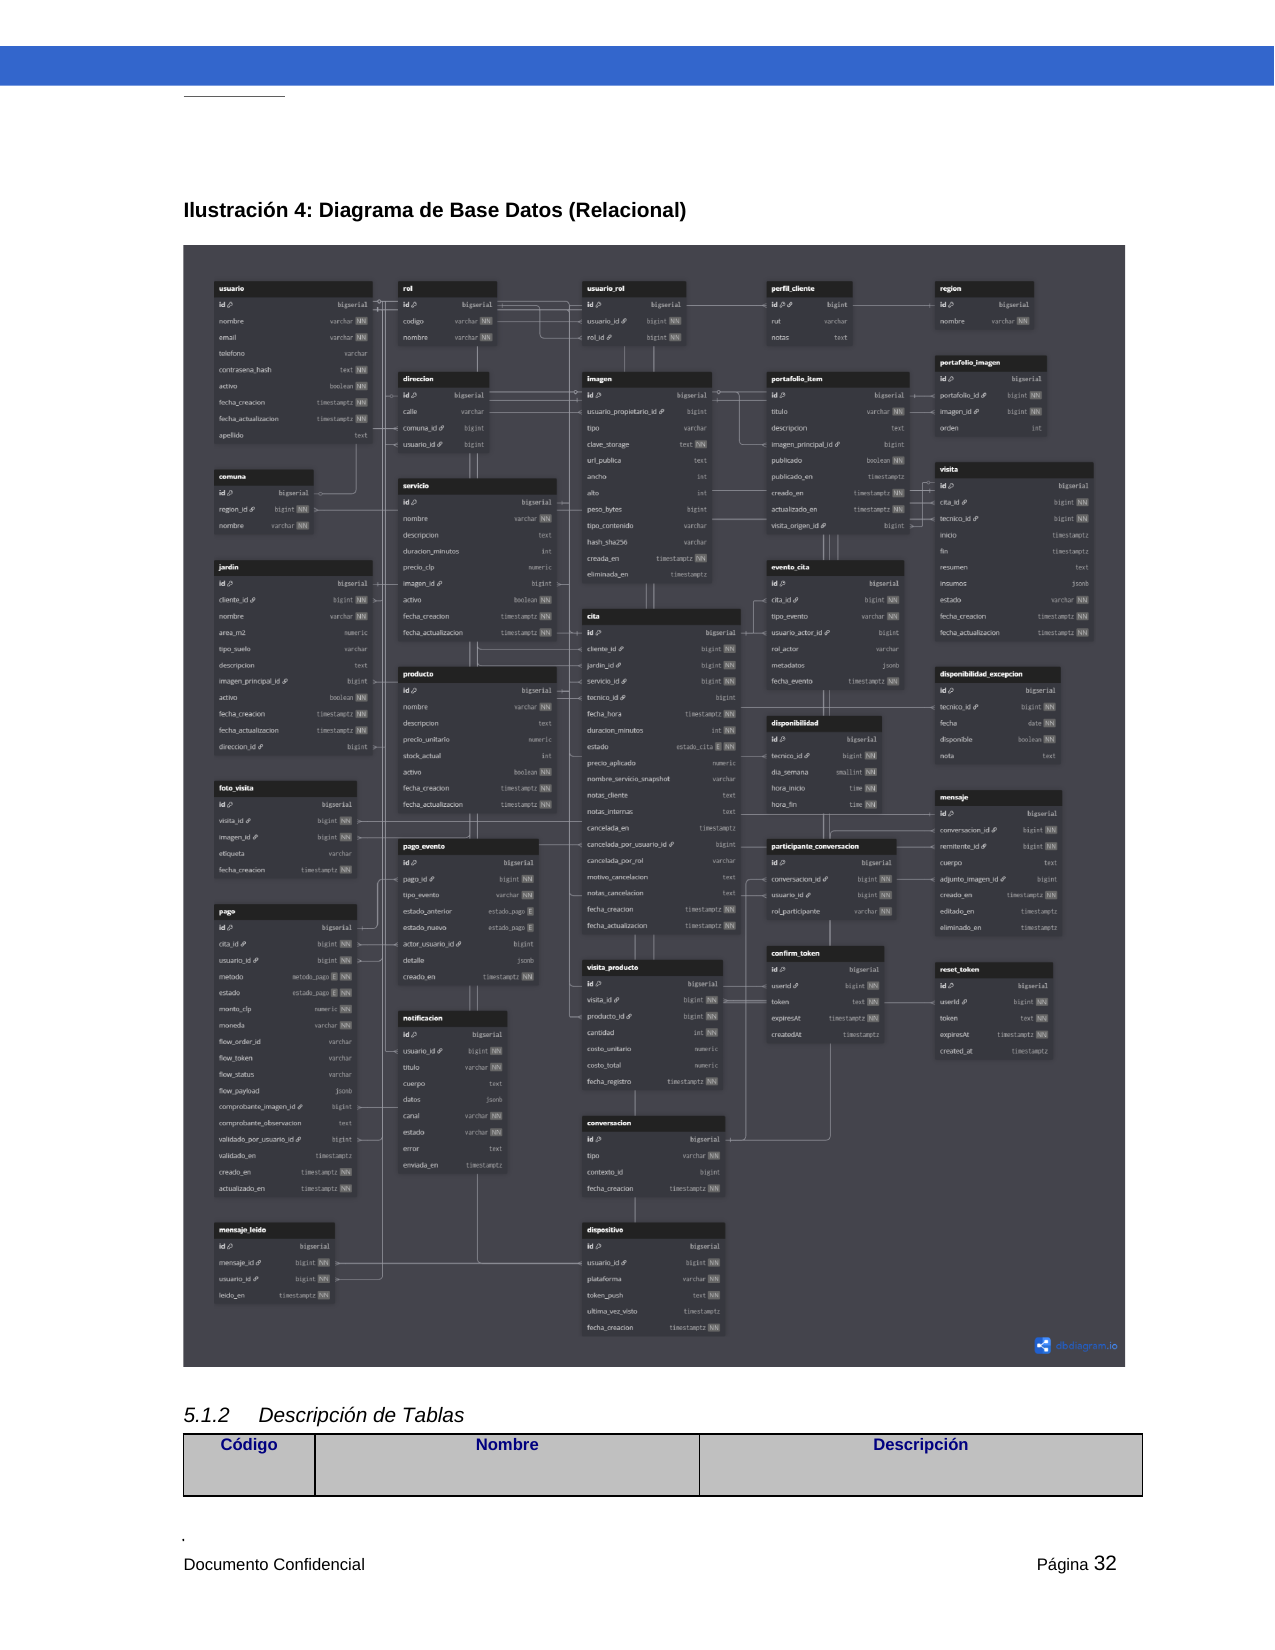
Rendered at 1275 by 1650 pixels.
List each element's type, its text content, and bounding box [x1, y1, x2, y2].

table_header Código [184, 1435, 314, 1495]
table_header Descripción [700, 1435, 1142, 1495]
picture [183, 245, 1125, 1367]
table_header Nombre [316, 1435, 699, 1495]
subtitle Descripción de Tablas [183, 1403, 1125, 1427]
text Ilustración 4: Diagrama de Base Datos (Relacional) [183, 198, 1125, 222]
